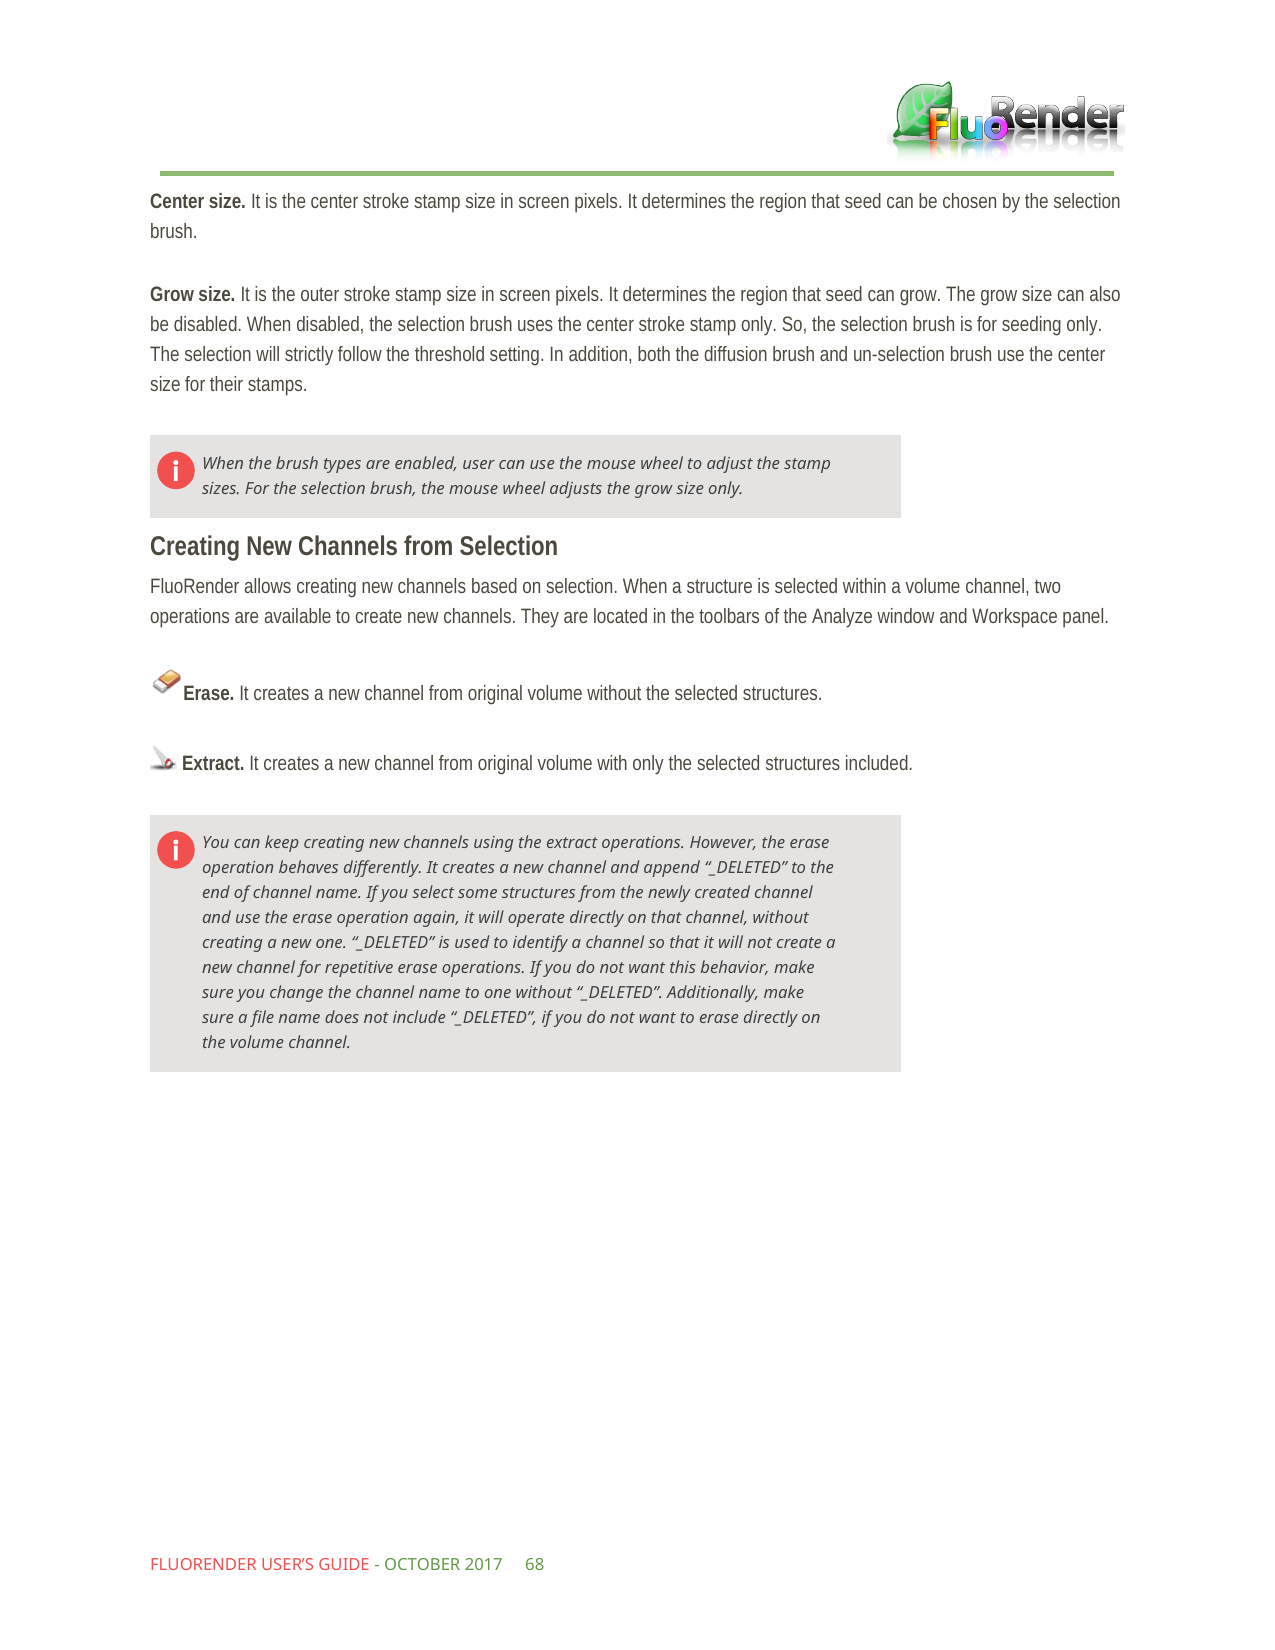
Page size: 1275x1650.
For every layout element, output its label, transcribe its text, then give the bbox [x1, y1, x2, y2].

picture [150, 743, 177, 771]
text Erase. It creates a new channel from original volume without the selected structures. [150, 667, 1125, 704]
text Extract. It creates a new channel from original volume with only the selected structures included. [150, 744, 1125, 775]
picture [150, 667, 183, 700]
table_header When the brush types are enabled, user can use the mouse wheel to adjust the stamp sizes. For the selection brush, the mouse wheel adjusts the grow size only. [202, 435, 901, 518]
text Center size. It is the center stroke stamp size in screen pixels. It determines the region that seed can be chosen by the selection brush. [150, 189, 1125, 243]
table_header You can keep creating new channels using the extract operations. However, the erase operation behaves differently. It creates a new channel and append “_DELETED” to the end of channel name. If you select some structures from the newly created channel and use the erase operation again, it will operate directly on that channel, without creating a new one. “_DELETED” is used to identify a channel so that it will not create a new channel for repetitive erase operations. If you do not want this behavior, make sure you change the channel name to one without “_DELETED”. Additionally, make sure a file name does not include “_DELETED”, if you do not want to erase directly on the volume channel. [202, 815, 901, 1072]
table_header [150, 815, 202, 1072]
text FluoRender allows creating new channels based on selection. When a structure is selected within a volume channel, two operations are available to create new channels. They are located in the toolbars of the Analyze window and Workspace panel. [150, 574, 1125, 628]
text Grow size. It is the outer stroke stamp size in screen pixels. It determines the region that seed can grow. The grow size can also be disabled. When disabled, the selection brush uses the center stroke stamp only. So, the selection brush is for seeding only. The selection will strictly follow the threshold setting. In addition, both the diffusion brush and un-selection brush use the center size for their stamps. [150, 282, 1125, 396]
table_header [150, 435, 202, 518]
subtitle Creating New Channels from Selection [150, 530, 1125, 561]
picture [887, 75, 1125, 165]
